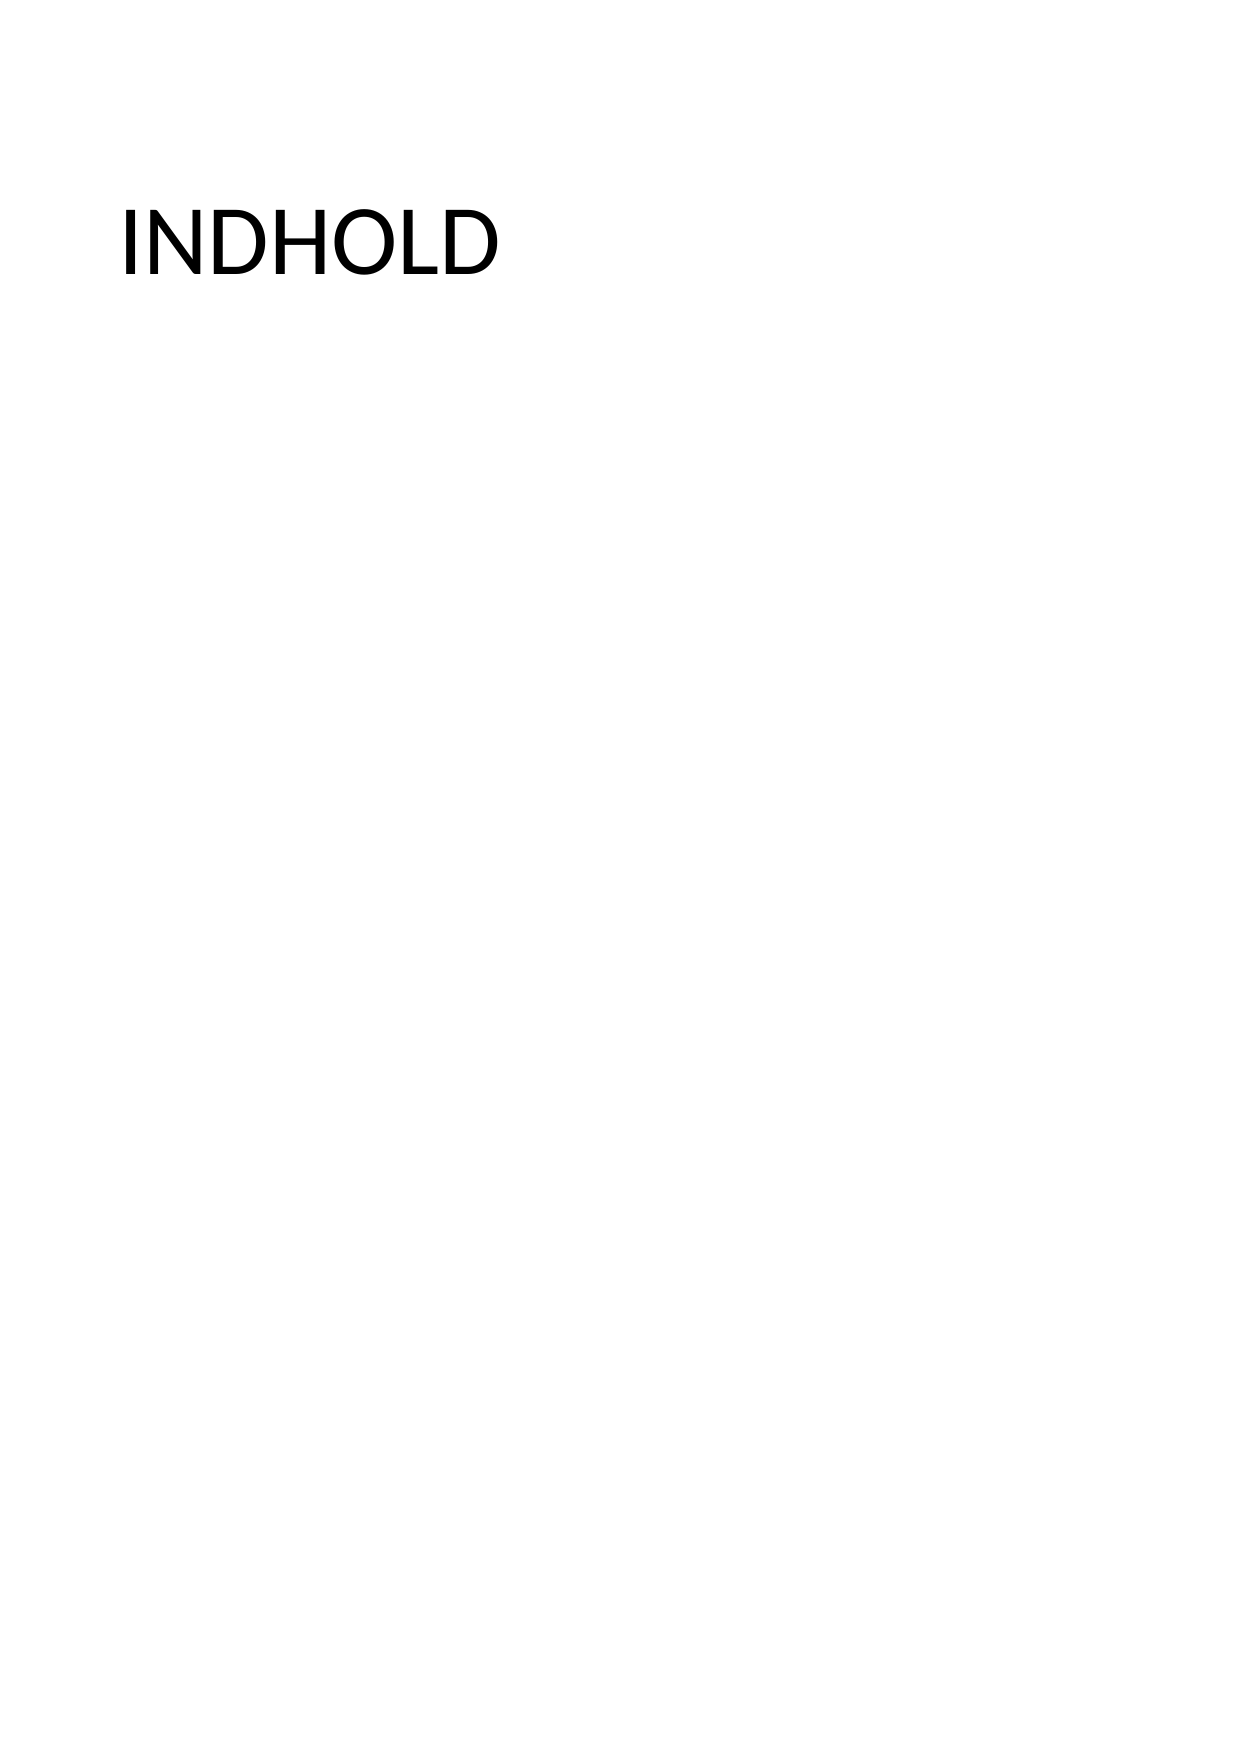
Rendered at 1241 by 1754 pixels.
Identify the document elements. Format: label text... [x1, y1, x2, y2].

text INDHOLD [118, 177, 1122, 299]
